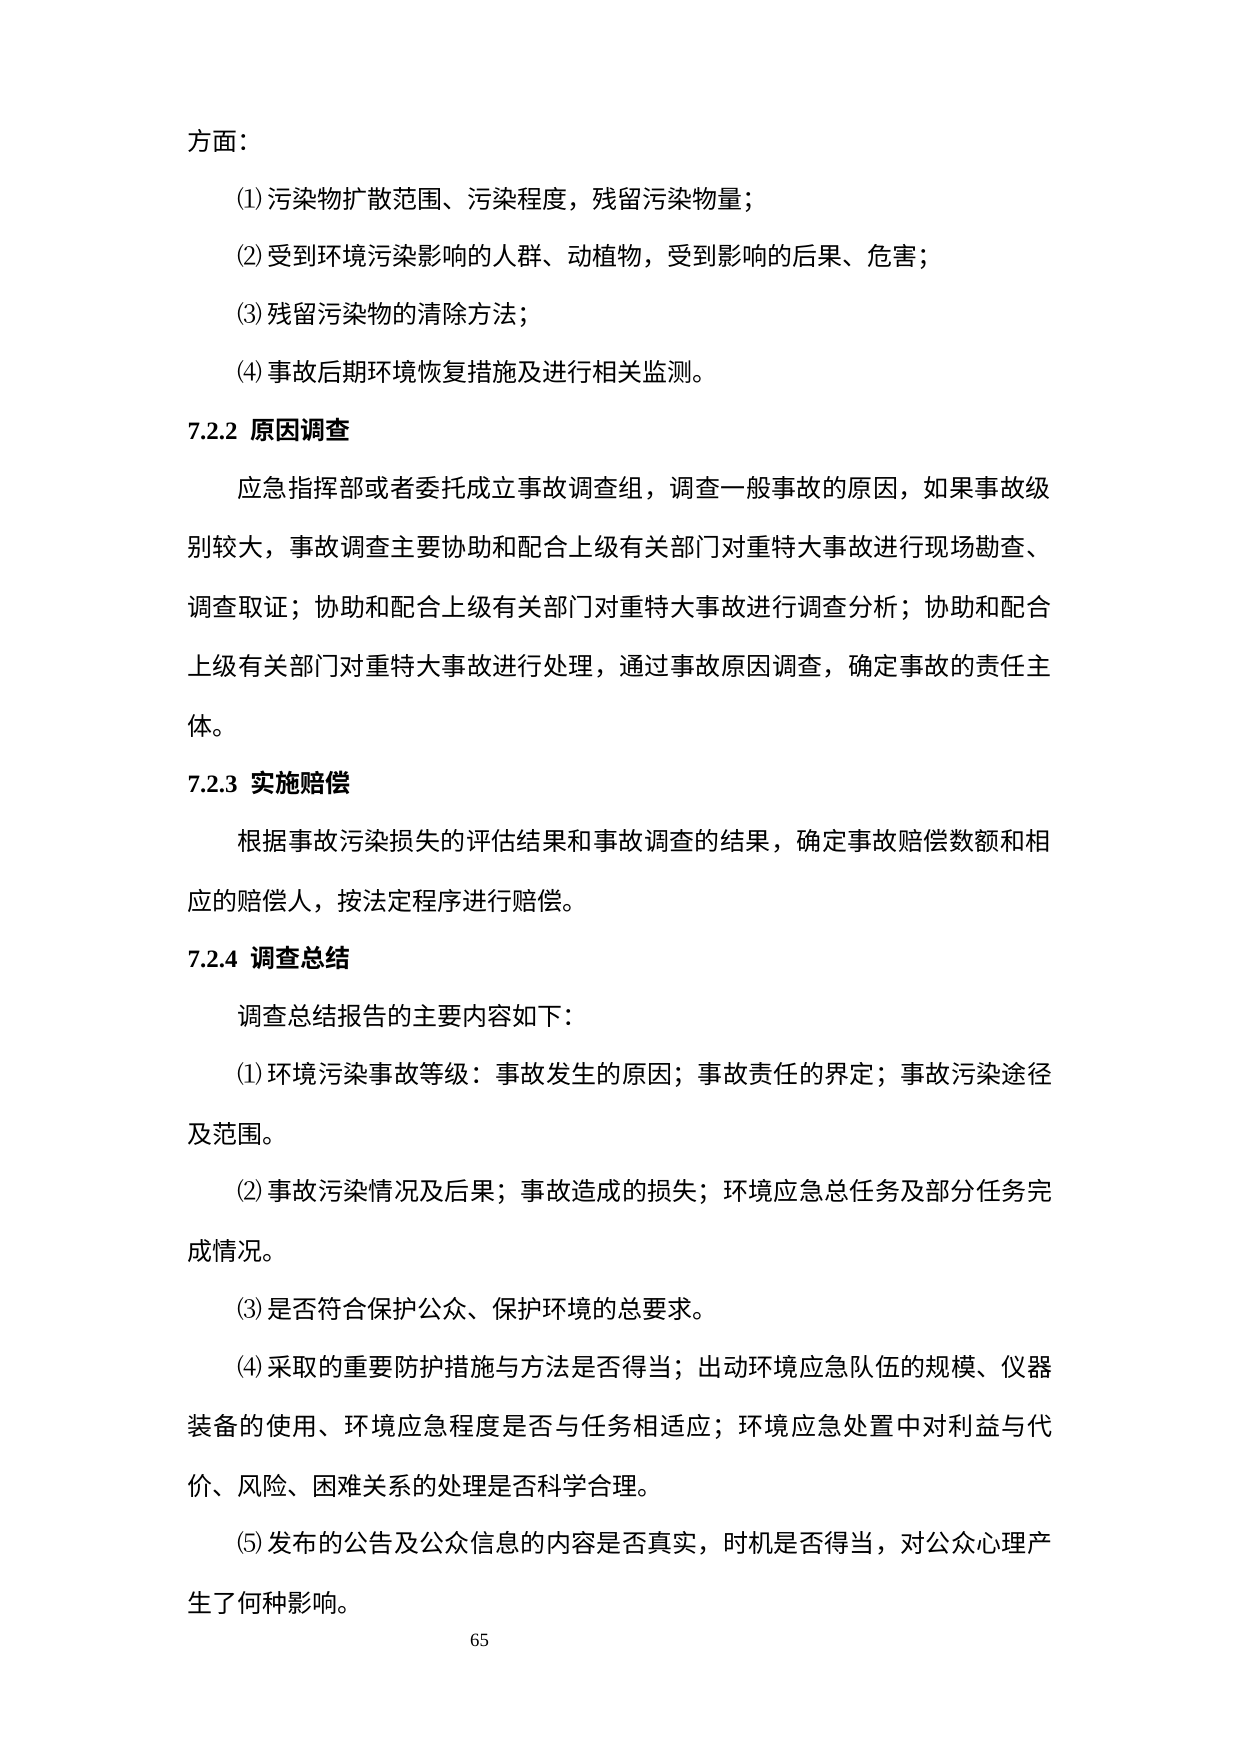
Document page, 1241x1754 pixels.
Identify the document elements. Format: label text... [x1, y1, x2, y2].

text 调查总结报告的主要内容如下： [187, 995, 1053, 1035]
text ⑶是否符合保护公众、保护环境的总要求。 [187, 1287, 1053, 1327]
text 根据事故污染损失的评估结果和事故调查的结果，确定事故赔偿数额和相应的赔偿人，按法定程序进行赔偿。 [187, 820, 1053, 919]
text ⑷采取的重要防护措施与方法是否得当；出动环境应急队伍的规模、仪器装备的使用、环境应急程度是否与任务相适应；环境应急处置中对利益与代价、风险、困难关系的处理是否科学合理。 [187, 1345, 1053, 1504]
text ⑷事故后期环境恢复措施及进行相关监测。 [187, 351, 1053, 391]
text ⑵受到环境污染影响的人群、动植物，受到影响的后果、危害； [187, 235, 1053, 275]
text ⑴污染物扩散范围、污染程度，残留污染物量； [187, 177, 1053, 217]
text 应急指挥部或者委托成立事故调查组，调查一般事故的原因，如果事故级别较大，事故调查主要协助和配合上级有关部门对重特大事故进行现场勘查、调查取证；协助和配合上级有关部门对重特大事故进行调查分析；协助和配合上级有关部门对重特大事故进行处理，通过事故原因调查，确定事故的责任主体。 [187, 466, 1053, 744]
subtitle 7.2.3 实施赔偿 [187, 762, 1053, 802]
text ⑴环境污染事故等级：事故发生的原因；事故责任的界定；事故污染途径及范围。 [187, 1053, 1053, 1152]
subtitle 7.2.4 调查总结 [187, 937, 1053, 977]
text ⑵事故污染情况及后果；事故造成的损失；环境应急总任务及部分任务完成情况。 [187, 1170, 1053, 1269]
text ⑸发布的公告及公众信息的内容是否真实，时机是否得当，对公众心理产生了何种影响。 [187, 1522, 1053, 1621]
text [187, 119, 1053, 159]
subtitle 7.2.2 原因调查 [187, 409, 1053, 448]
text ⑶残留污染物的清除方法； [187, 293, 1053, 333]
